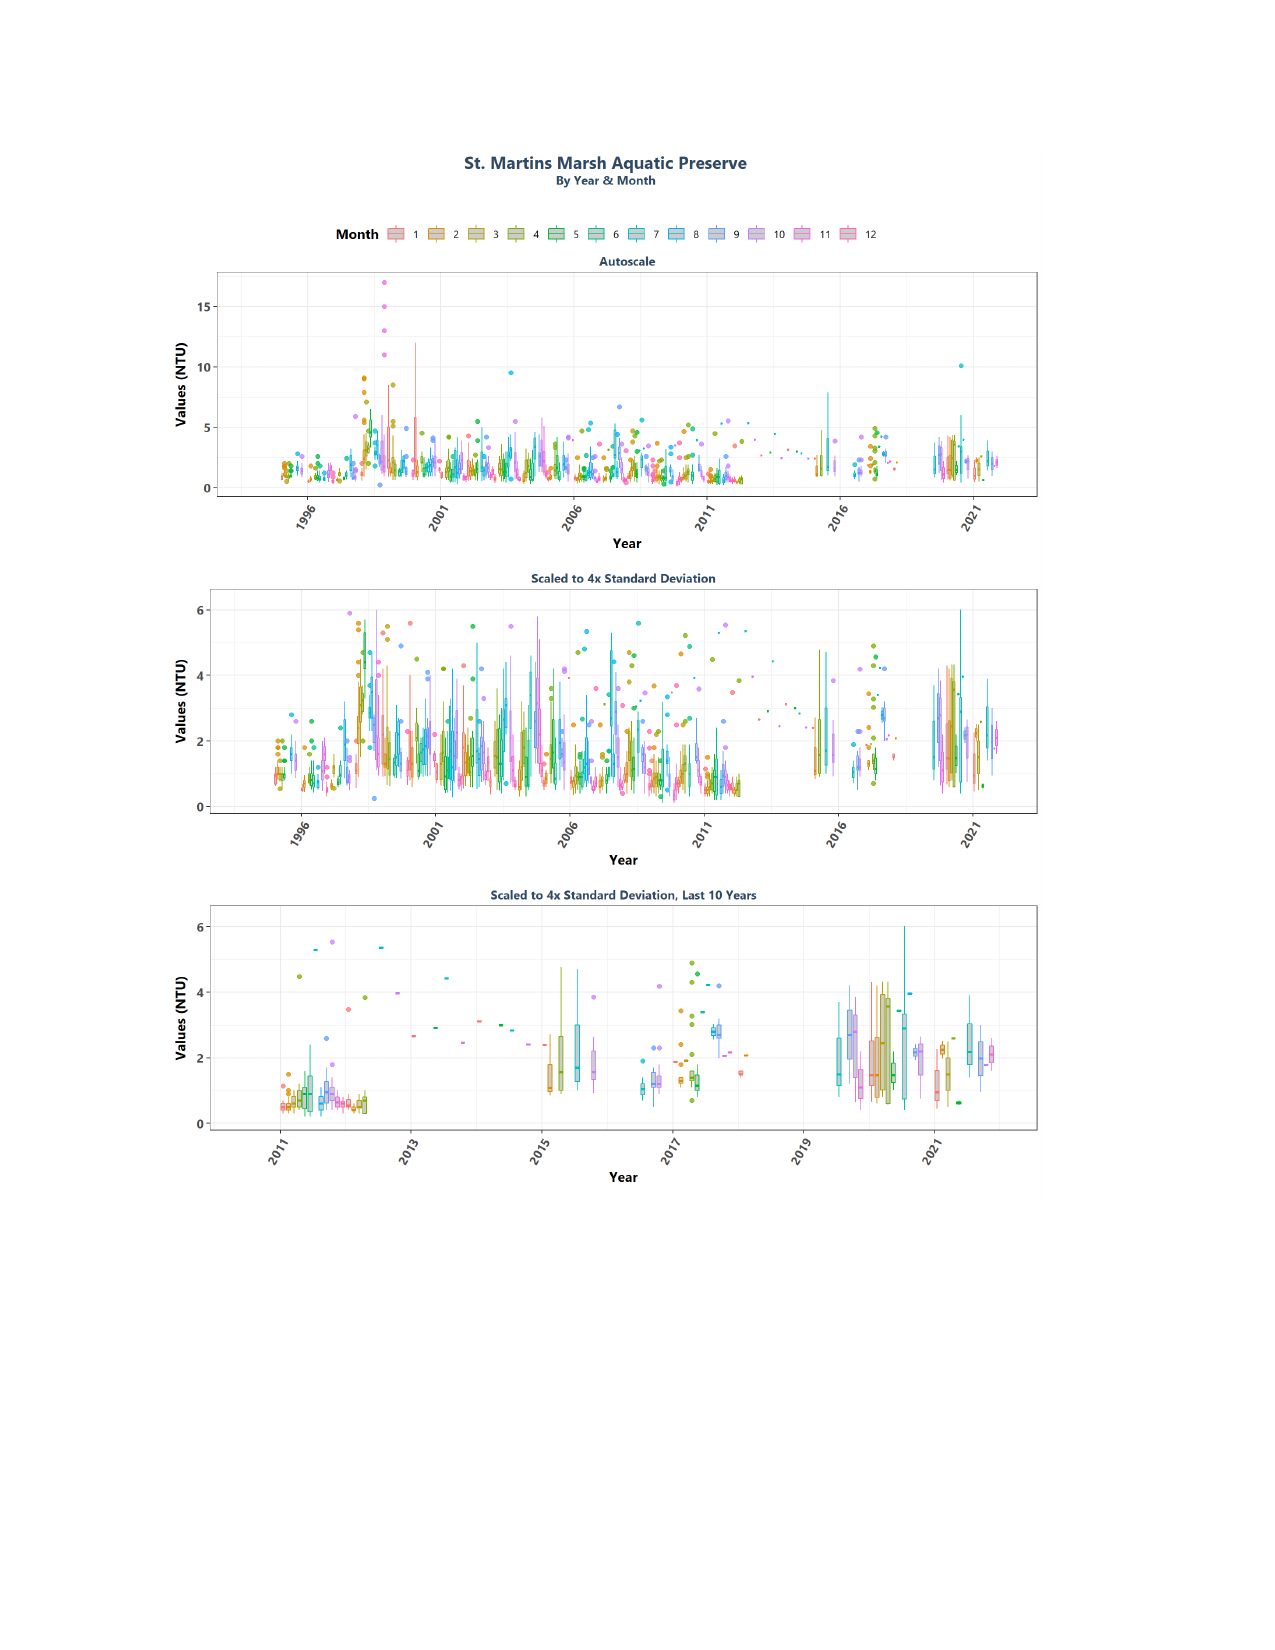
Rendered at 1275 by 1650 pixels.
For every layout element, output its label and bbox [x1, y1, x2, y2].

picture [168, 150, 1044, 1200]
